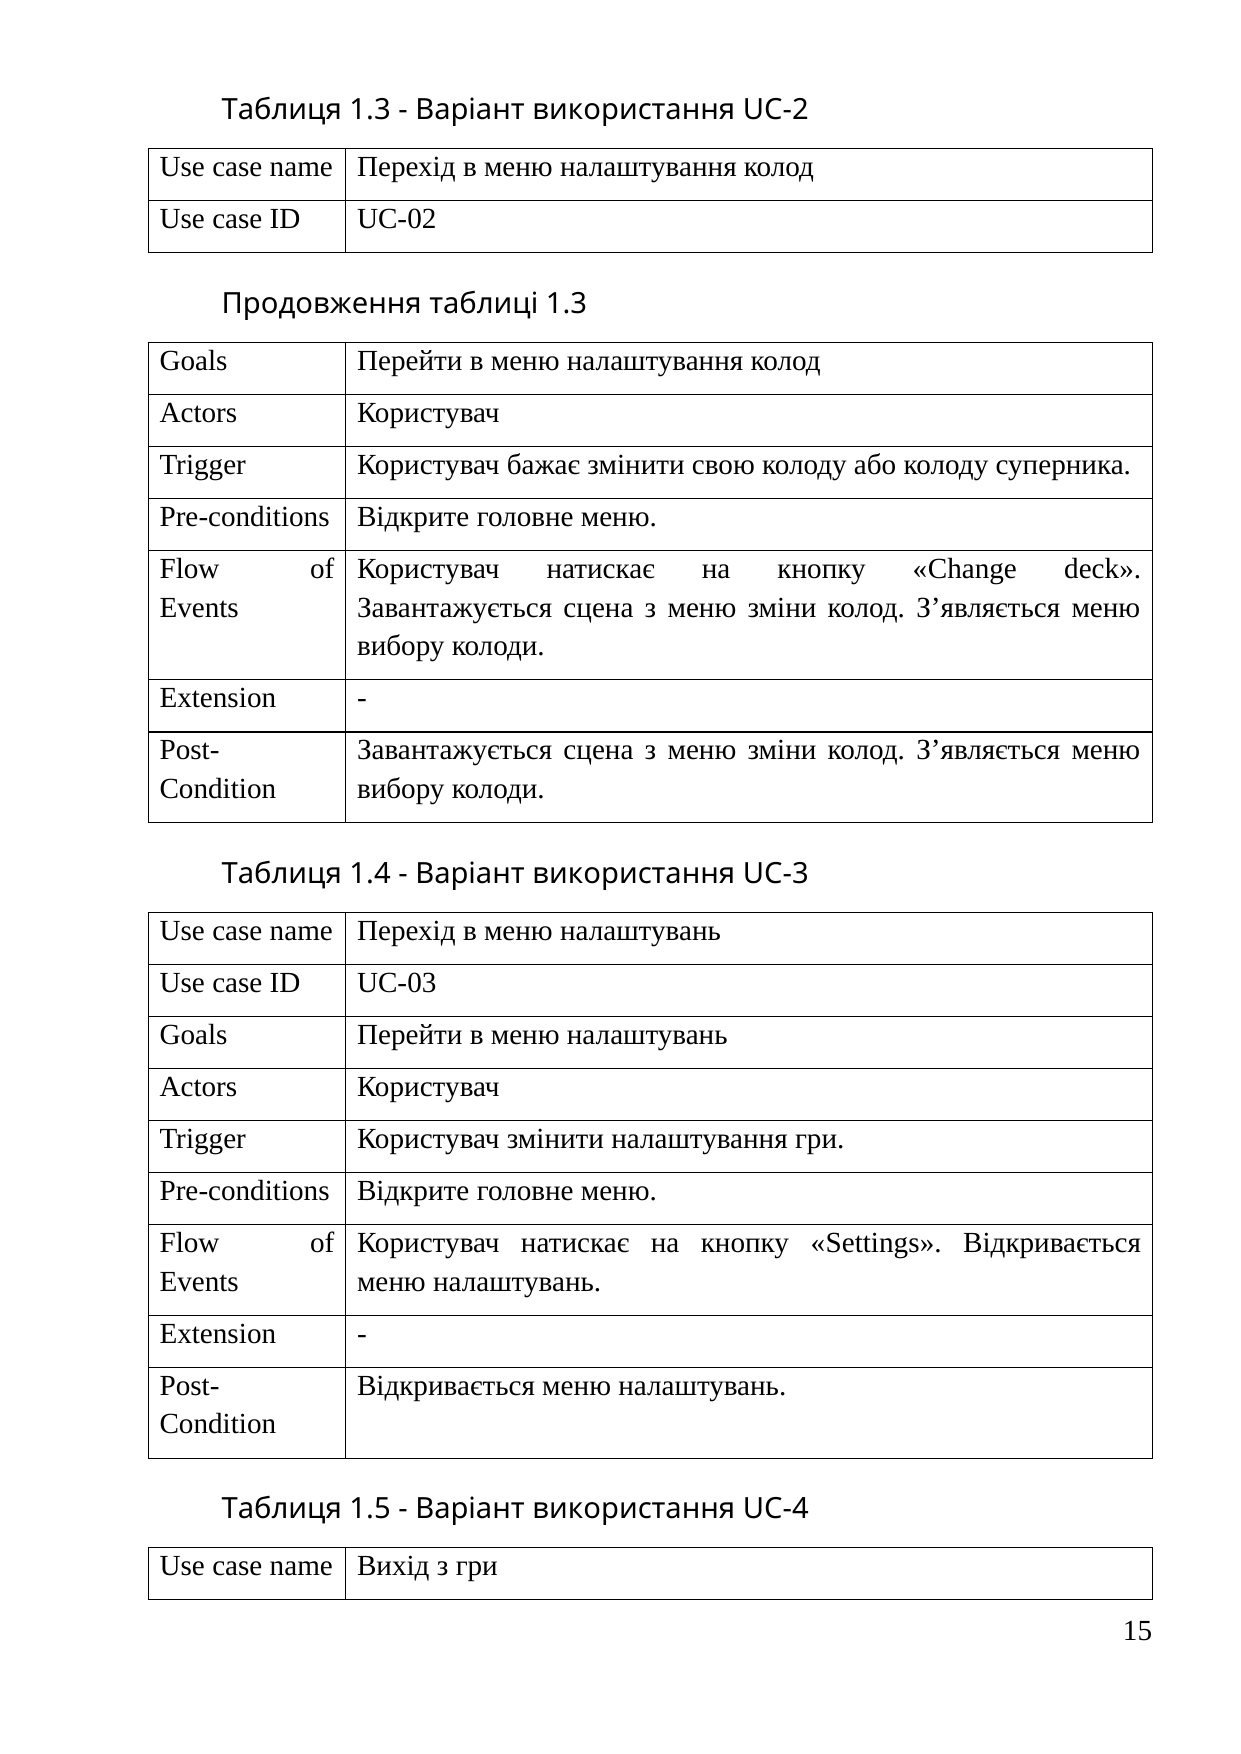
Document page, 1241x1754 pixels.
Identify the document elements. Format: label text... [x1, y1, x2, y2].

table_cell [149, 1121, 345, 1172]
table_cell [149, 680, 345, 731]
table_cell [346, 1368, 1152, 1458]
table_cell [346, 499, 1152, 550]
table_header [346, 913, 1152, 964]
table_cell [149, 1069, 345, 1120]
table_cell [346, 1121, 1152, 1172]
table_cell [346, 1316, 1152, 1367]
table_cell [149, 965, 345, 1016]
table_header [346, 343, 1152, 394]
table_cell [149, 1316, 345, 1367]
text Продовження таблиці 1.3 [148, 282, 1152, 322]
text Таблиця 1.5 - Варіант використання UC-4 [148, 1488, 1152, 1527]
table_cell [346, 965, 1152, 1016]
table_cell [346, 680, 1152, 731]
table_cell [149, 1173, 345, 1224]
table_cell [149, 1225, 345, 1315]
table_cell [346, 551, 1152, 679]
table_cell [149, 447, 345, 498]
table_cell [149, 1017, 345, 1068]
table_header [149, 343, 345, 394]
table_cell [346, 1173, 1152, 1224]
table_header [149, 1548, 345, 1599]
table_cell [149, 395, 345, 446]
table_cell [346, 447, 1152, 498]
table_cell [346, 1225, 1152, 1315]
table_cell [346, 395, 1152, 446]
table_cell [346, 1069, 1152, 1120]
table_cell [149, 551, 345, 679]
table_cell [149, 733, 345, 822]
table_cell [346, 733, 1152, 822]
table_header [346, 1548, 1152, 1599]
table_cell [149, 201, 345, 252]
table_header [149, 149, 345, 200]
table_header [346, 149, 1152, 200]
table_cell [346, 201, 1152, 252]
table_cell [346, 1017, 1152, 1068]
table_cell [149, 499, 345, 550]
text Таблиця 1.3 - Варіант використання UC-2 [148, 88, 1152, 128]
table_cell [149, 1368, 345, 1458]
text Таблиця 1.4 - Варіант використання UC-3 [148, 852, 1152, 892]
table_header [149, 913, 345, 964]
